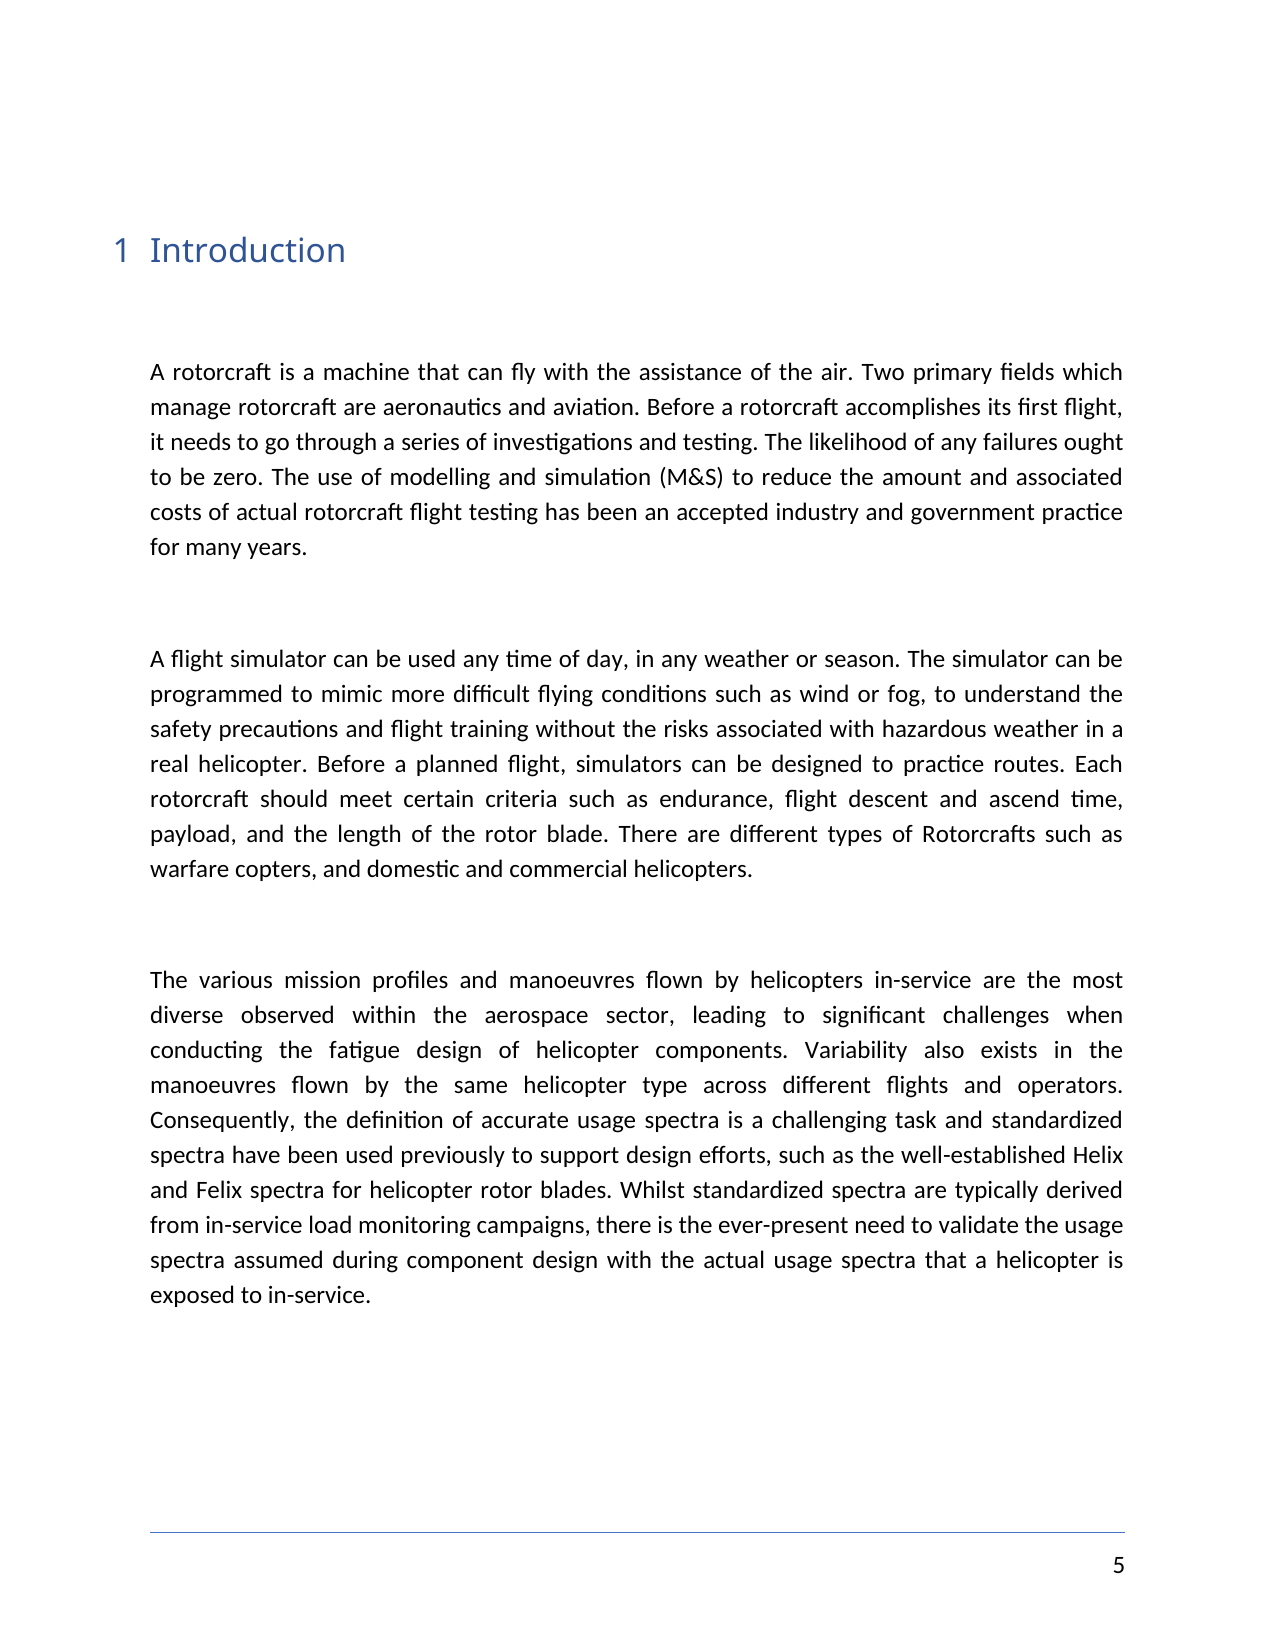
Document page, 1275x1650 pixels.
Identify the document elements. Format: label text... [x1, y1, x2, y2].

text The various mission profiles and manoeuvres flown by helicopters in-service are the most diverse observed within the aerospace sector, leading to significant challenges when conducting the fatigue design of helicopter components. Variability also exists in the manoeuvres flown by the same helicopter type across different flights and operators. Consequently, the definition of accurate usage spectra is a challenging task and standardized spectra have been used previously to support design efforts, such as the well-established Helix and Felix spectra for helicopter rotor blades. Whilst standardized spectra are typically derived from in-service load monitoring campaigns, there is the ever-present need to validate the usage spectra assumed during component design with the actual usage spectra that a helicopter is exposed to in-service. [150, 964, 1125, 1310]
subtitle Introduction [112, 227, 1125, 273]
text A flight simulator can be used any time of day, in any weather or season. The simulator can be programmed to mimic more difficult flying conditions such as wind or fog, to understand the safety precautions and flight training without the risks associated with hazardous weather in a real helicopter. Before a planned flight, simulators can be designed to practice routes. Each rotorcraft should meet certain criteria such as endurance, flight descent and ascend time, payload, and the length of the rotor blade. There are different types of Rotorcrafts such as warfare copters, and domestic and commercial helicopters. [150, 643, 1125, 883]
text A rotorcraft is a machine that can fly with the assistance of the air. Two primary fields which manage rotorcraft are aeronautics and aviation. Before a rotorcraft accomplishes its first flight, it needs to go through a series of investigations and testing. The likelihood of any failures ought to be zero. The use of modelling and simulation (M&S) to reduce the amount and associated costs of actual rotorcraft flight testing has been an accepted industry and government practice for many years. [150, 356, 1125, 562]
